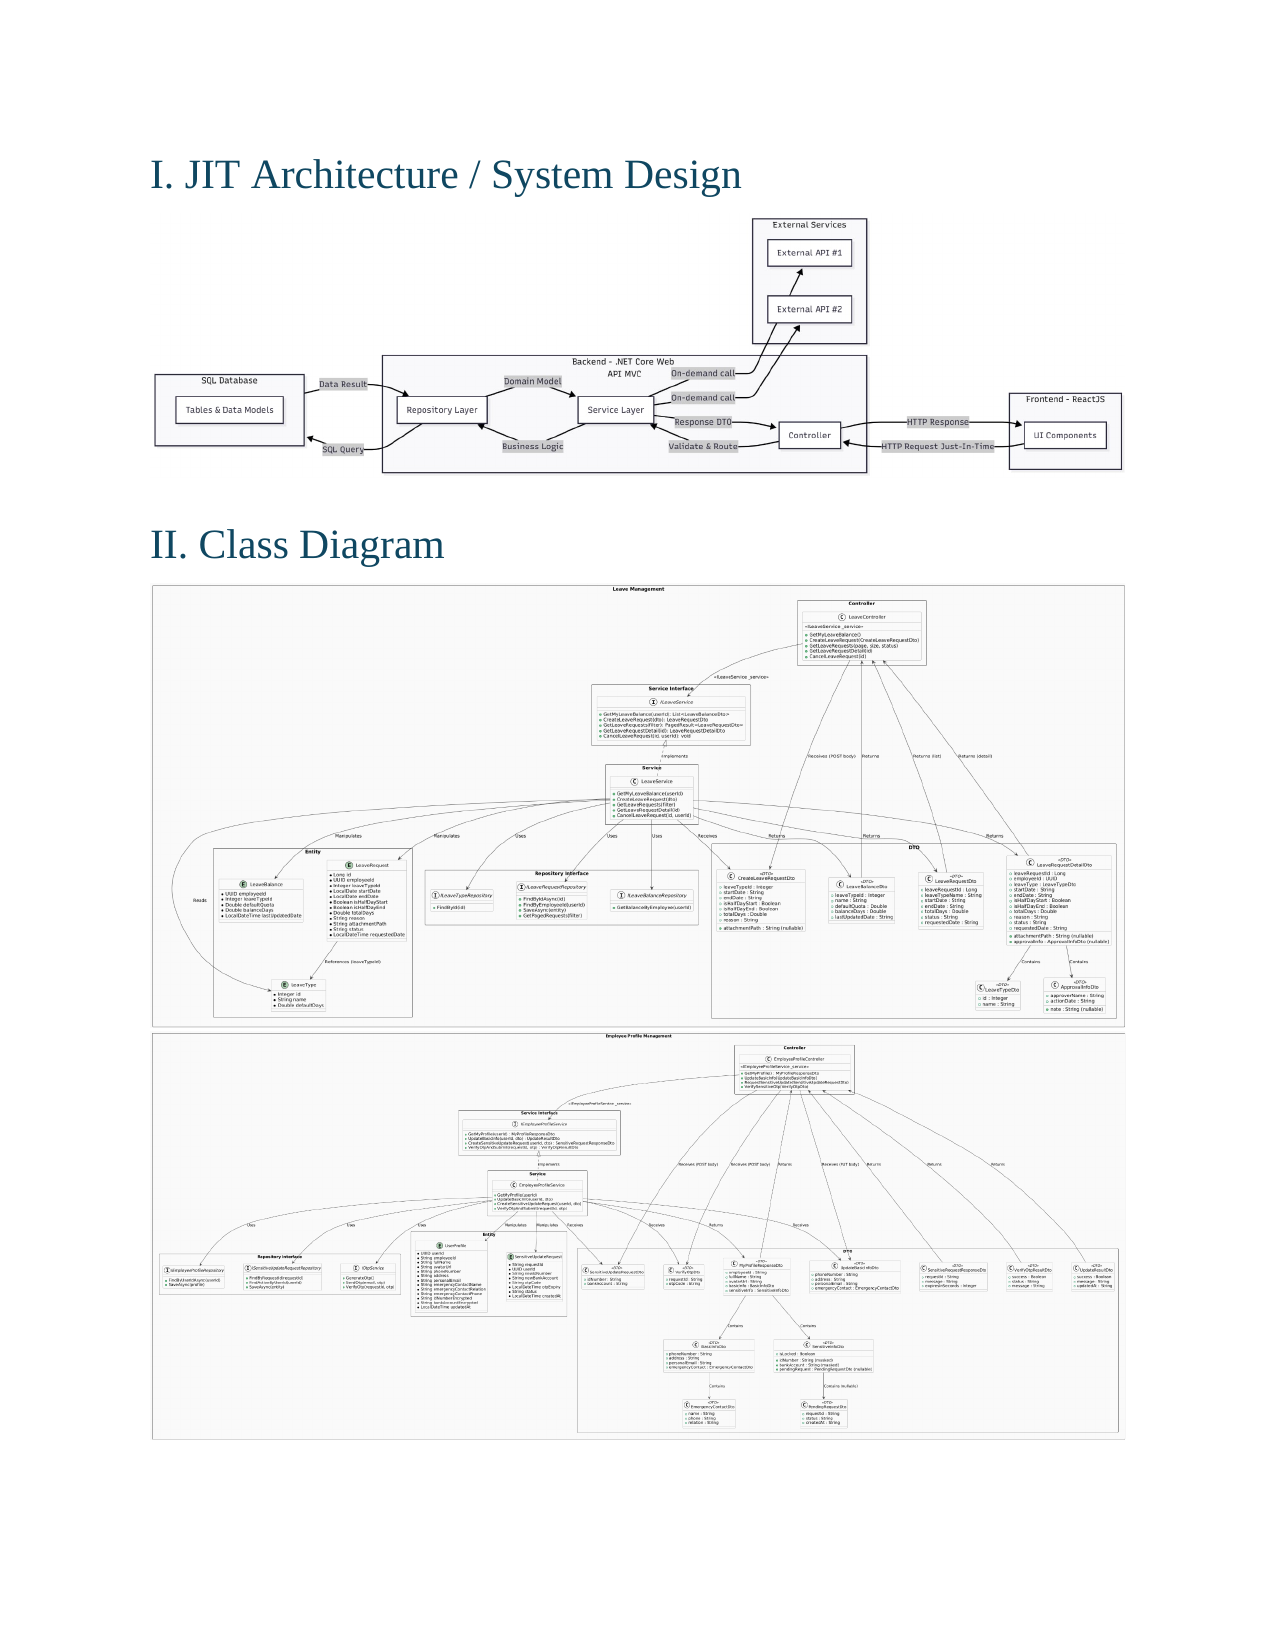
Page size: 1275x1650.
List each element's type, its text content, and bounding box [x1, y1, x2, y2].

picture [150, 1031, 1125, 1440]
picture [150, 213, 1125, 478]
subtitle II. Class Diagram [150, 520, 1125, 568]
subtitle I. JIT Architecture / System Design [150, 150, 1125, 198]
picture [150, 583, 1125, 1028]
